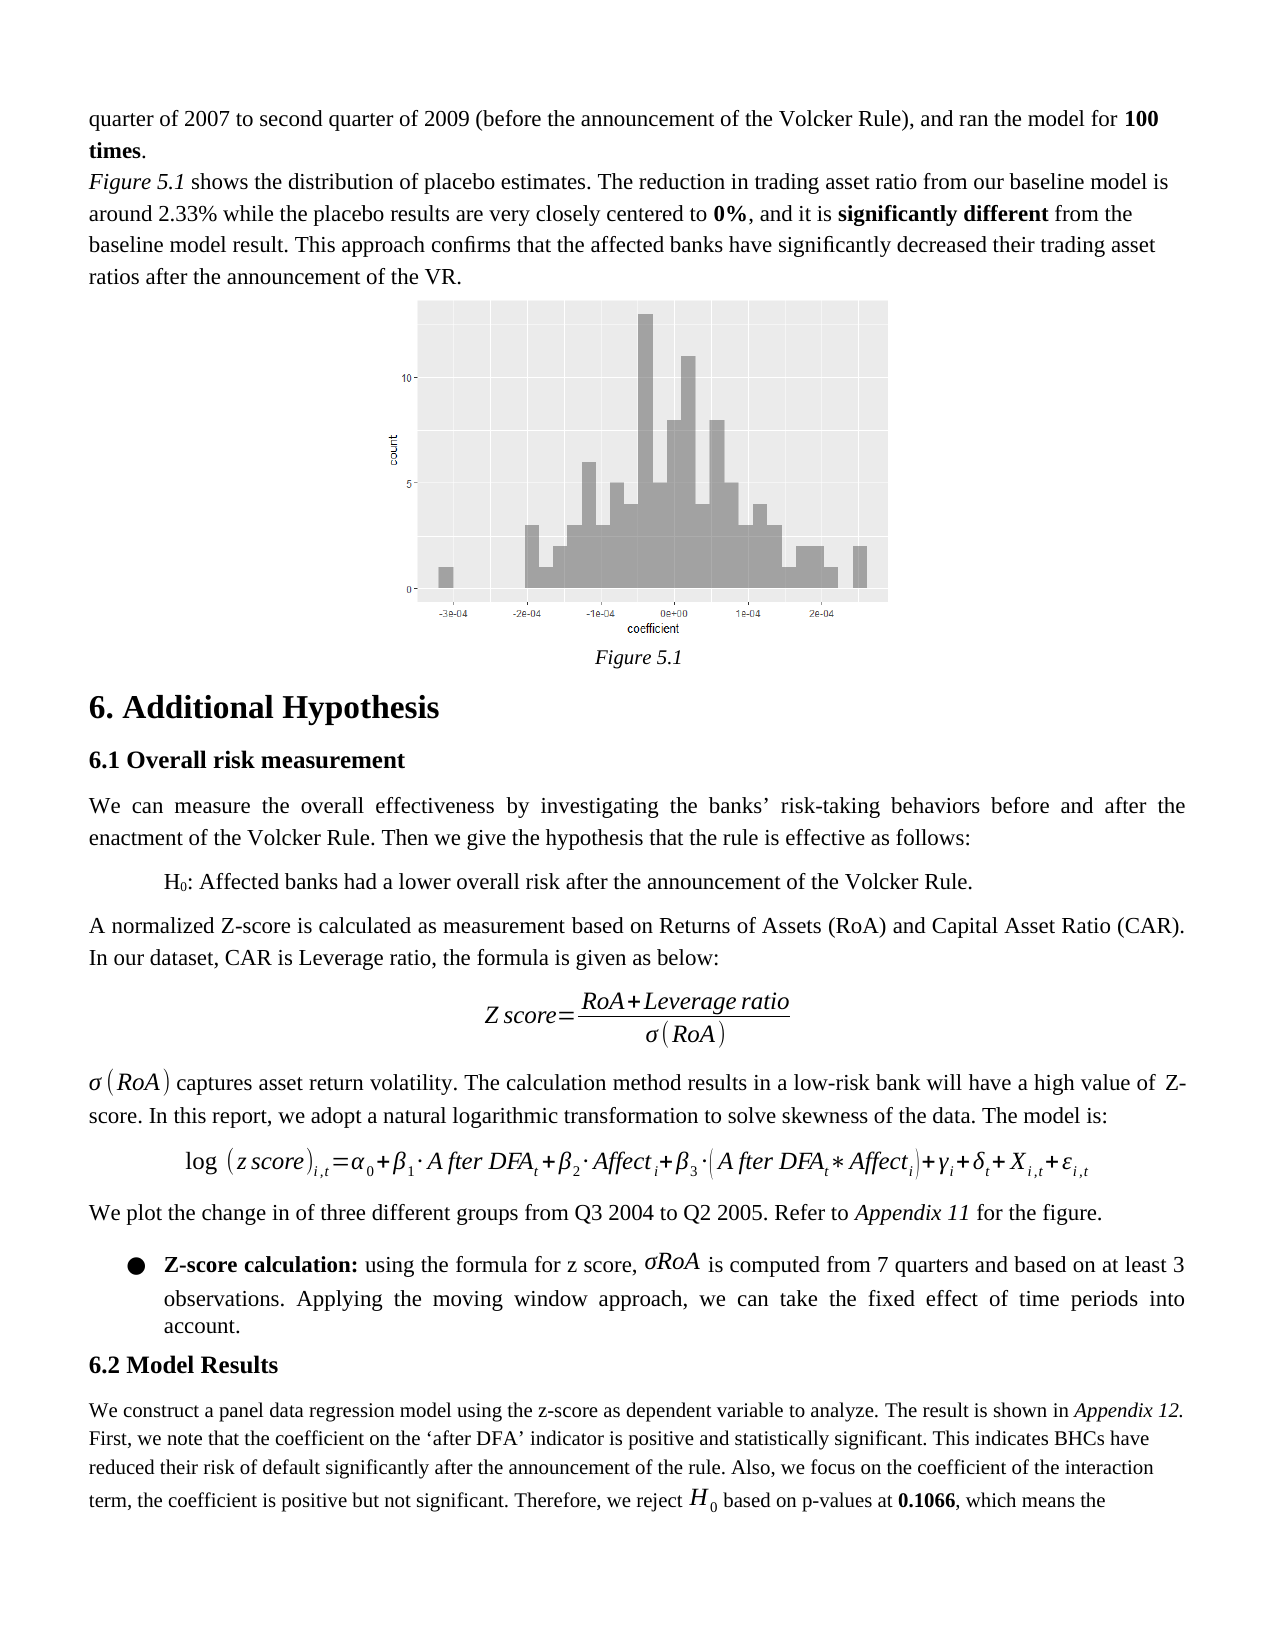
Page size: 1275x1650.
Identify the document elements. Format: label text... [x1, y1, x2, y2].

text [89, 1426, 1186, 1515]
text Figure 5.1 [89, 645, 1186, 669]
text 6.2 Model Results [89, 1351, 1186, 1379]
picture [381, 294, 894, 641]
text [89, 105, 1186, 163]
text 6.1 Overall risk measurement [89, 746, 1186, 774]
text H0: Affected banks had a lower overall risk after the announcement of the Volcker Rule. [89, 868, 1186, 894]
text We construct a panel data regression model using the z-score as dependent variable to analyze. The result is shown in Appendix 12. [89, 1397, 1186, 1422]
text A normalized Z-score is calculated as measurement based on Returns of Assets (RoA) and Capital Asset Ratio (CAR). In our dataset, CAR is Leverage ratio, the formula is given as below: [89, 912, 1186, 970]
text We can measure the overall effectiveness by investigating the banks’ risk-taking behaviors before and after the enactment of the Volcker Rule. Then we give the hypothesis that the rule is effective as follows: [89, 792, 1186, 850]
subtitle Figure 5.1 shows the distribution of placebo estimates. The reduction in trading asset ratio from our baseline model is around 2.33% while the placebo results are very closely centered to 0%, and it is significantly different from the baseline model result. This approach conﬁrms that the affected banks have signiﬁcantly decreased their trading asset ratios after the announcement of the VR. [89, 168, 1186, 289]
subtitle 6. Additional Hypothesis [89, 687, 1186, 725]
text We plot the change in of three different groups from Q3 2004 to Q2 2005. Refer to Appendix 11 for the figure. [89, 1199, 1186, 1226]
list Z-score calculation: using the formula for z score, is computed from 7 quarters and based on at least 3 observations. Applying the moving window approach, we can take the fixed effect of time periods into account. [126, 1238, 1186, 1338]
text captures asset return volatility. The calculation method results in a low-risk bank will have a high value of Z-score. In this report, we adopt a natural logarithmic transformation to solve skewness of the data. The model is: [89, 1067, 1186, 1129]
